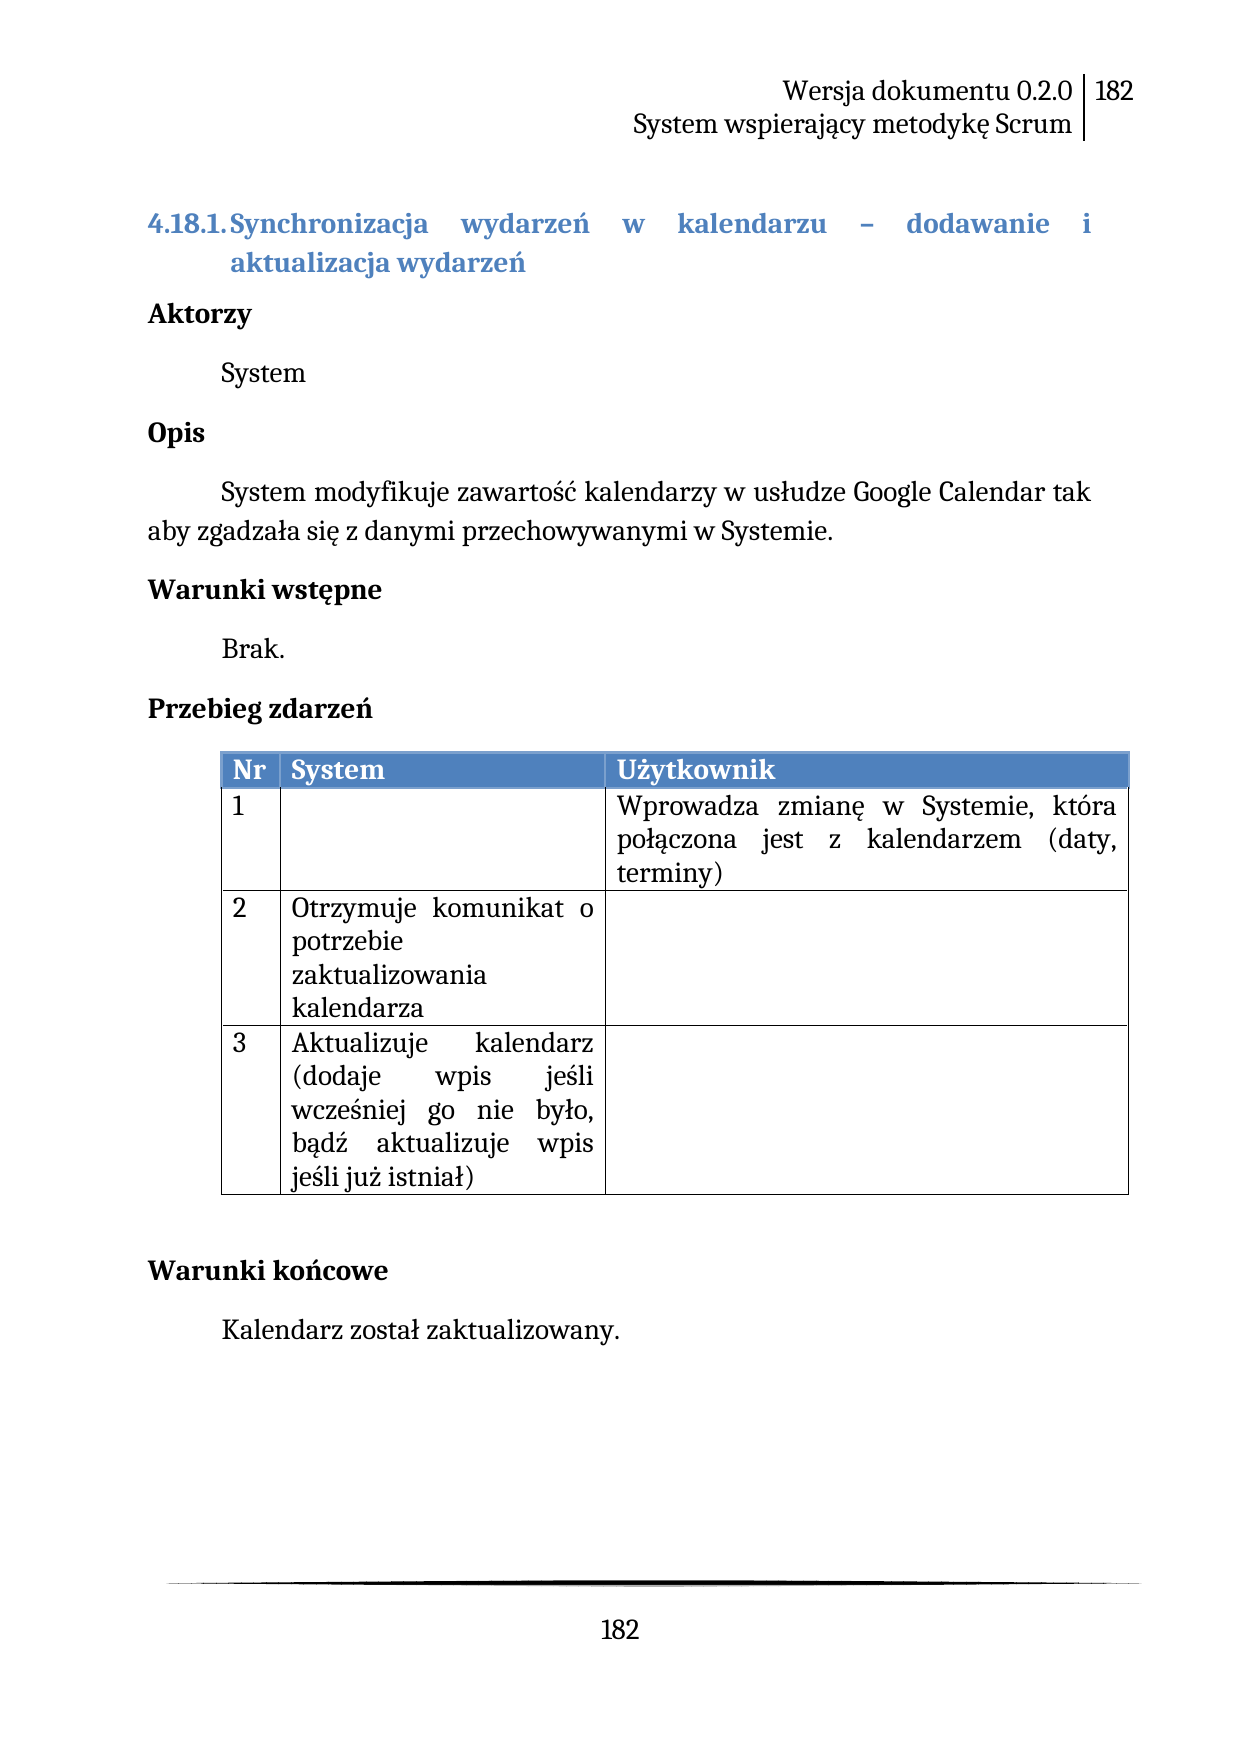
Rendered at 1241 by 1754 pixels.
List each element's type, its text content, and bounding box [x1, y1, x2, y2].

text Przebieg zdarzeń [148, 692, 1093, 726]
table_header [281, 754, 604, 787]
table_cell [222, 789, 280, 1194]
subtitle Synchronizacja wydarzeń w kalendarzu – dodawanie i aktualizacja wydarzeń [148, 208, 1093, 280]
text System [148, 357, 1093, 390]
picture [166, 1579, 1142, 1587]
text Warunki wstępne [148, 573, 1093, 607]
text Opis [148, 416, 1093, 449]
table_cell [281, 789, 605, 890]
text Warunki końcowe [148, 1254, 1093, 1288]
text Kalendarz został zaktualizowany. [148, 1313, 1093, 1347]
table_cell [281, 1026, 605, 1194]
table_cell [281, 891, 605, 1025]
text System modyfikuje zawartość kalendarzy w usłudze Google Calendar tak aby zgadzała się z danymi przechowywanymi w Systemie. [148, 475, 1093, 547]
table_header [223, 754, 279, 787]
text Brak. [148, 633, 1093, 666]
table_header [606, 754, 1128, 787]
text Aktorzy [148, 297, 1093, 331]
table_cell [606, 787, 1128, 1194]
